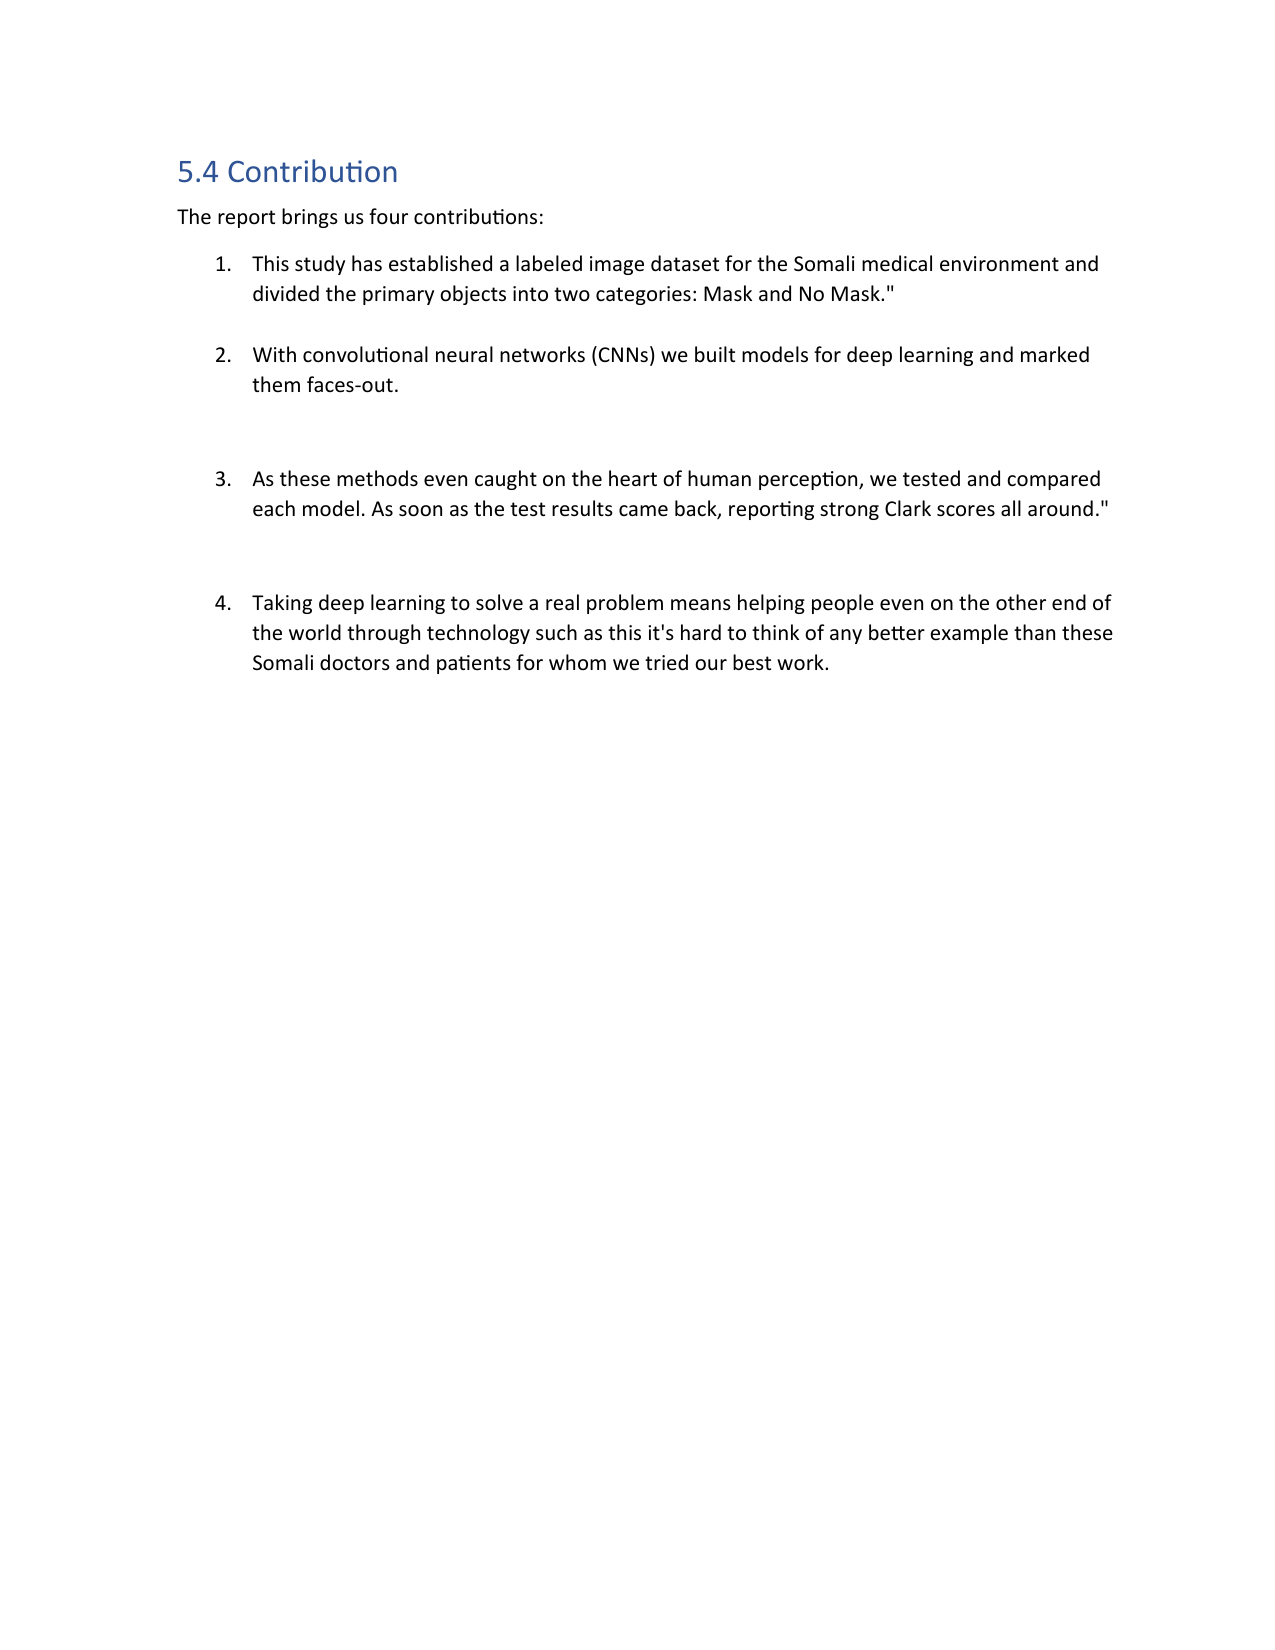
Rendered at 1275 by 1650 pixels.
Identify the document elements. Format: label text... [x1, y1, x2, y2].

list As these methods even caught on the heart of human perception, we tested and compared each model. As soon as the test results came back, reporting strong Clark scores all around." [214, 464, 1124, 522]
list With convolutional neural networks (CNNs) we built models for deep learning and marked them faces-out. [214, 340, 1124, 398]
list Taking deep learning to solve a real problem means helping people even on the other end of the world through technology such as this it's hard to think of any better example than these Somali doctors and patients for whom we tried our best work. [214, 588, 1124, 676]
list This study has established a labeled image dataset for the Somali medical environment and divided the primary objects into two categories: Mask and No Mask." [214, 249, 1124, 338]
subtitle 5.4 Contribution [177, 150, 1124, 191]
text The report brings us four contributions: [177, 202, 1124, 230]
